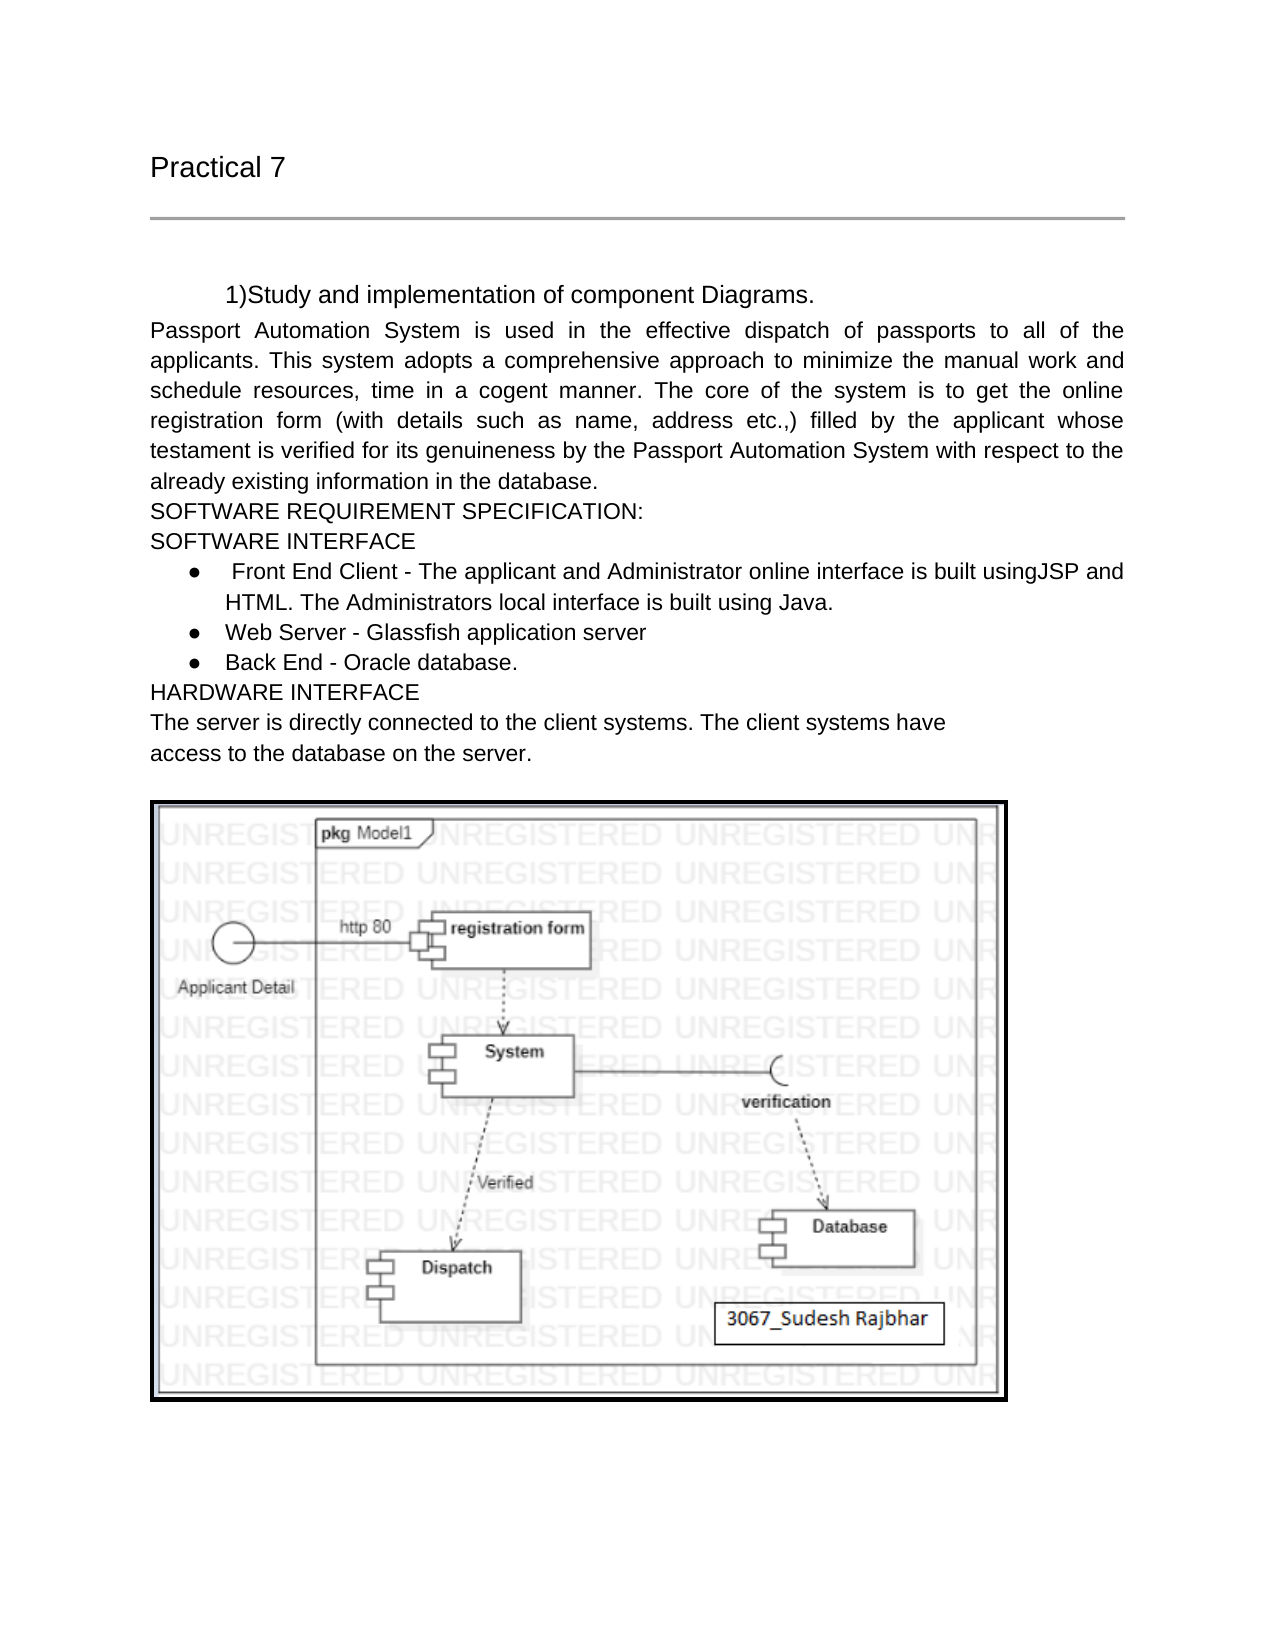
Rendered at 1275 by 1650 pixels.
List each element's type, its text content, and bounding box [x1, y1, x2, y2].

subtitle 1)Study and implementation of component Diagrams. [225, 279, 1125, 308]
subtitle Practical 7 [150, 150, 1125, 183]
text HARDWARE INTERFACE [150, 679, 1125, 706]
text The server is directly connected to the client systems. The client systems have [150, 709, 1125, 736]
text access to the database on the server. [150, 739, 1125, 766]
list Back End - Oracle database. [187, 649, 1125, 675]
list Front End Client - The applicant and Administrator online interface is built usingJSP and HTML. The Administrators local interface is built using Java. [187, 558, 1125, 615]
text Passport Automation System is used in the effective dispatch of passports to all of the applicants. This system adopts a comprehensive approach to minimize the manual work and schedule resources, time in a cogent manner. The core of the system is to get the online registration form (with details such as name, address etc.,) filled by the applicant whose testament is verified for its genuineness by the Passport Automation System with respect to the already existing information in the database. [150, 317, 1125, 494]
list Web Server - Glassfish application server [187, 619, 1125, 645]
text SOFTWARE REQUIREMENT SPECIFICATION: [150, 498, 1125, 524]
text SOFTWARE INTERFACE [150, 528, 1125, 554]
picture [154, 804, 1004, 1397]
